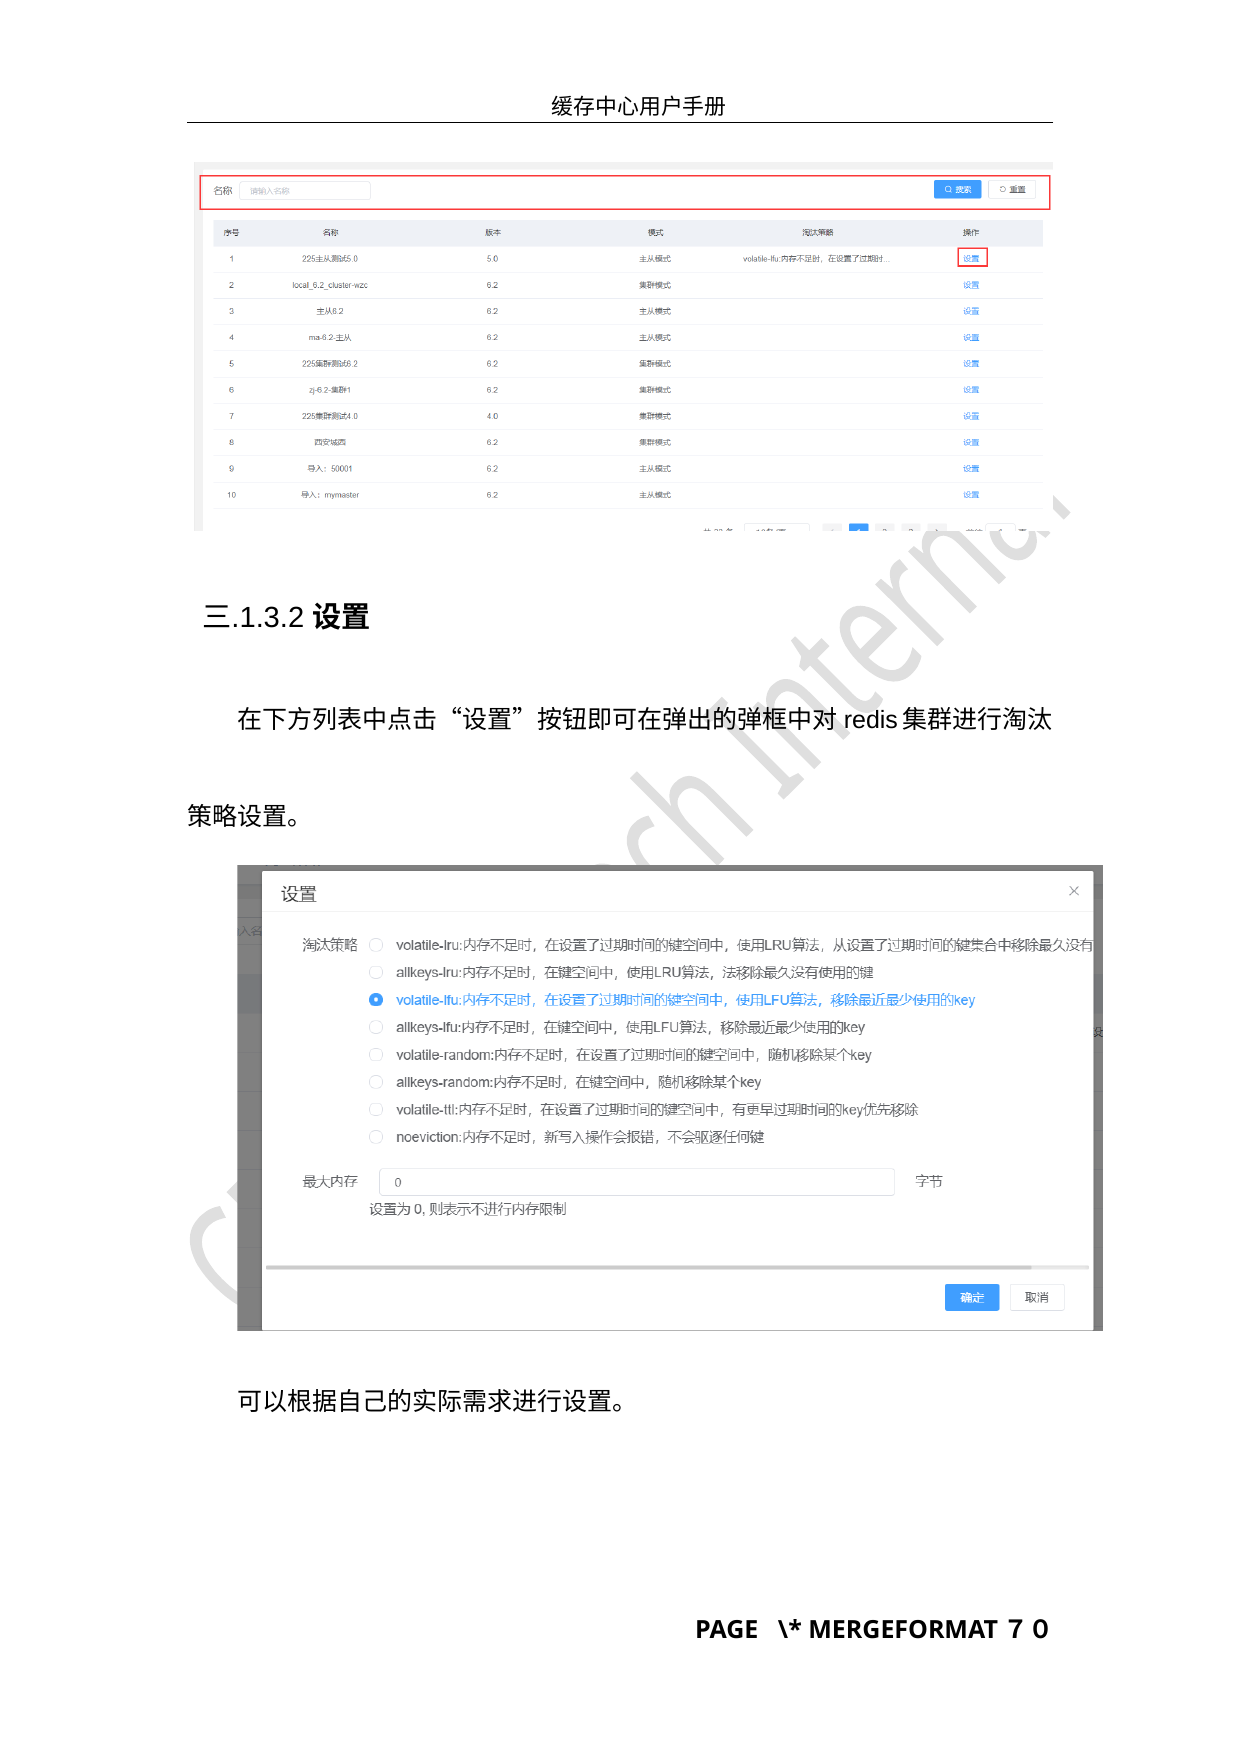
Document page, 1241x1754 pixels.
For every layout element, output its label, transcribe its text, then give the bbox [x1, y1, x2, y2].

text 在下方列表中点击“设置”按钮即可在弹出的弹框中对redis集群进行淘汰策略设置。 [187, 685, 1053, 847]
picture [187, 162, 1053, 531]
text 可以根据自己的实际需求进行设置。 [187, 1367, 1053, 1432]
picture [237, 865, 1103, 1331]
subtitle 设置 [202, 583, 1053, 648]
